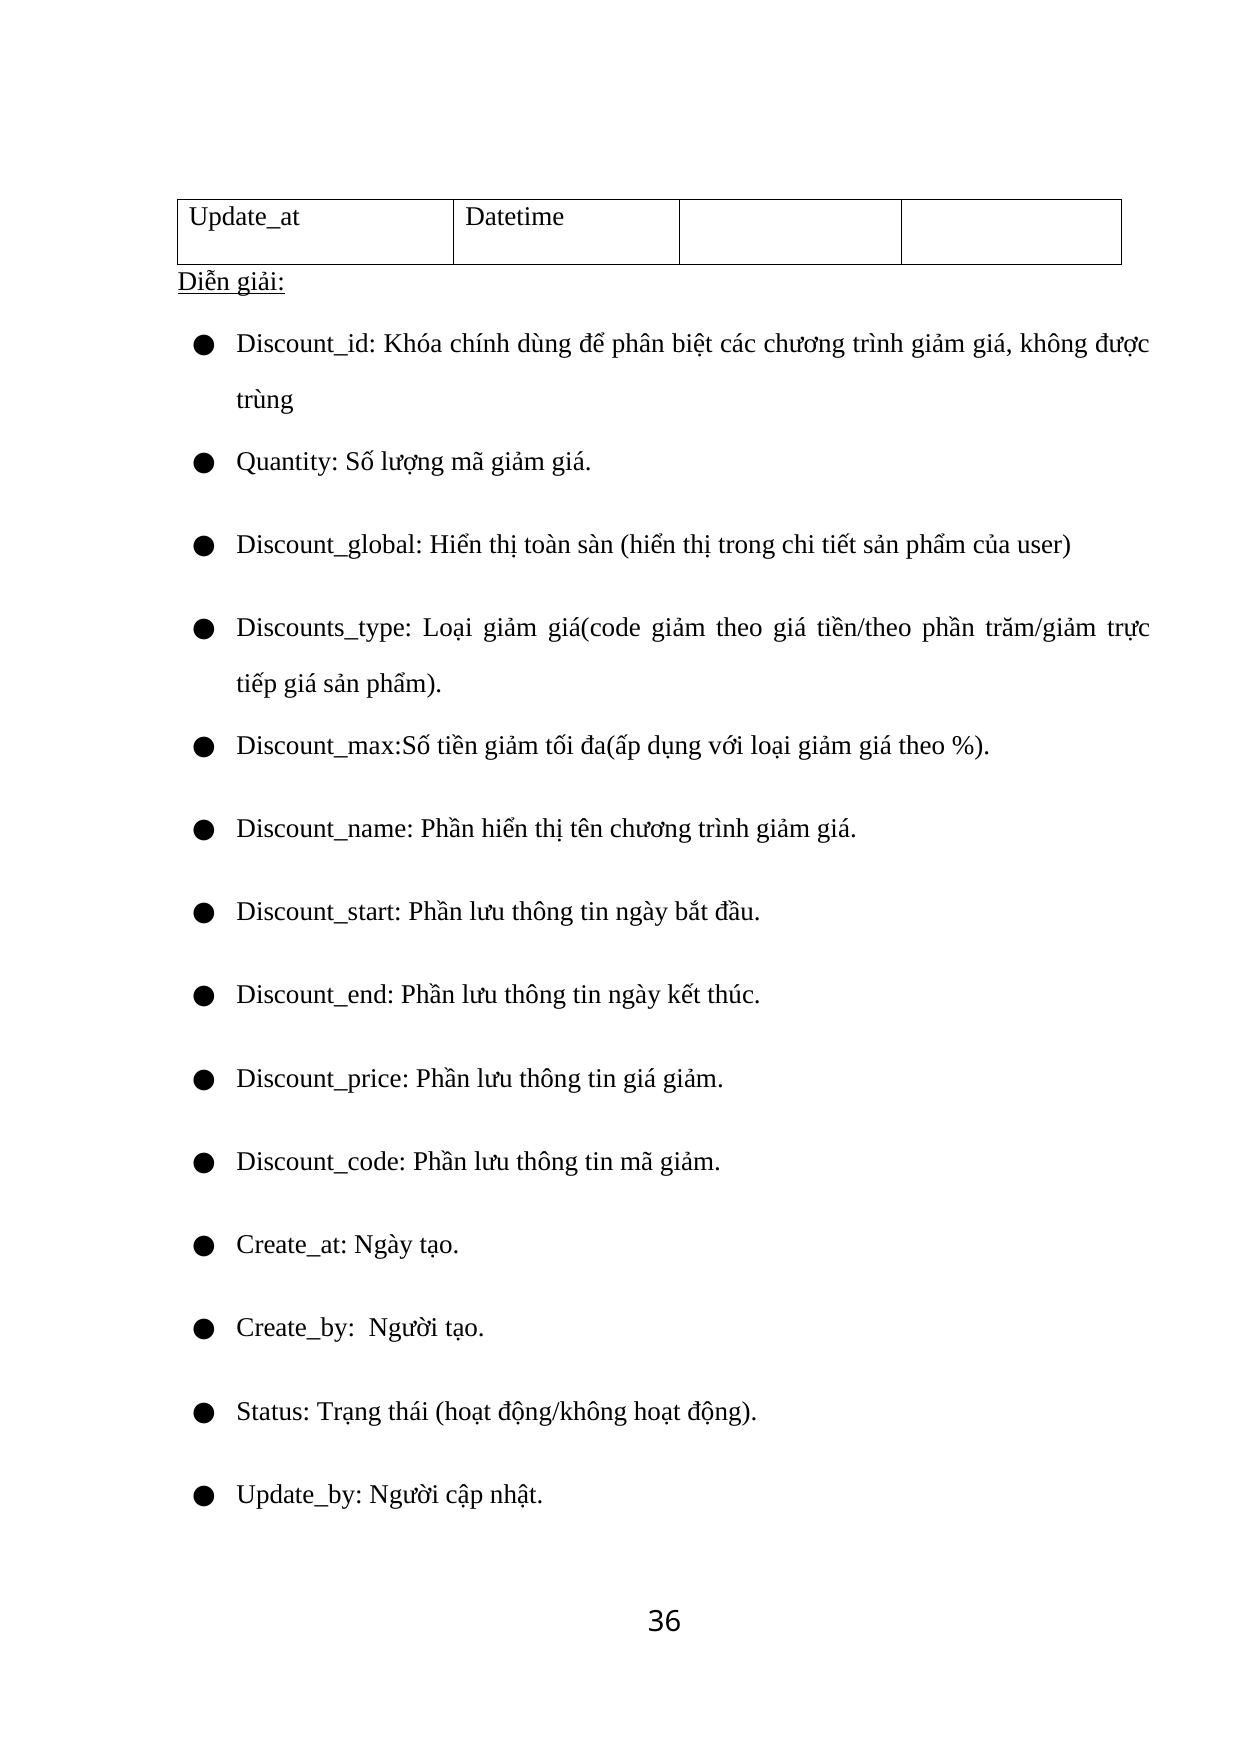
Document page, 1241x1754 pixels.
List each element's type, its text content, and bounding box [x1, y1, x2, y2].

list Discount_global: Hiển thị toàn sàn (hiển thị trong chi tiết sản phẩm của user) [192, 513, 1152, 568]
table_cell [680, 200, 901, 264]
list Discounts_type: Loại giảm giá(code giảm theo giá tiền/theo phần trăm/giảm trực tiếp giá sản phẩm). [192, 596, 1152, 698]
list Update_by: Người cập nhật. [192, 1463, 1152, 1518]
table_cell Update_at [178, 200, 453, 264]
table_cell [902, 200, 1121, 264]
list Discount_max:Số tiền giảm tối đa(ấp dụng với loại giảm giá theo %). [192, 714, 1152, 769]
list Quantity: Số lượng mã giảm giá. [192, 430, 1152, 485]
list Discount_code: Phần lưu thông tin mã giảm. [192, 1130, 1152, 1186]
list Discount_end: Phần lưu thông tin ngày kết thúc. [192, 964, 1152, 1019]
list Discount_id: Khóa chính dùng để phân biệt các chương trình giảm giá, không được trùng [192, 312, 1152, 414]
list Create_at: Ngày tạo. [192, 1213, 1152, 1269]
list Discount_start: Phần lưu thông tin ngày bắt đầu. [192, 880, 1152, 936]
list Create_by: Người tạo. [192, 1297, 1152, 1352]
text Diễn giải: [177, 265, 1152, 297]
table_cell Datetime [454, 200, 679, 264]
list Discount_price: Phần lưu thông tin giá giảm. [192, 1047, 1152, 1102]
list Discount_name: Phần hiển thị tên chương trình giảm giá. [192, 797, 1152, 853]
list Status: Trạng thái (hoạt động/không hoạt động). [192, 1380, 1152, 1435]
